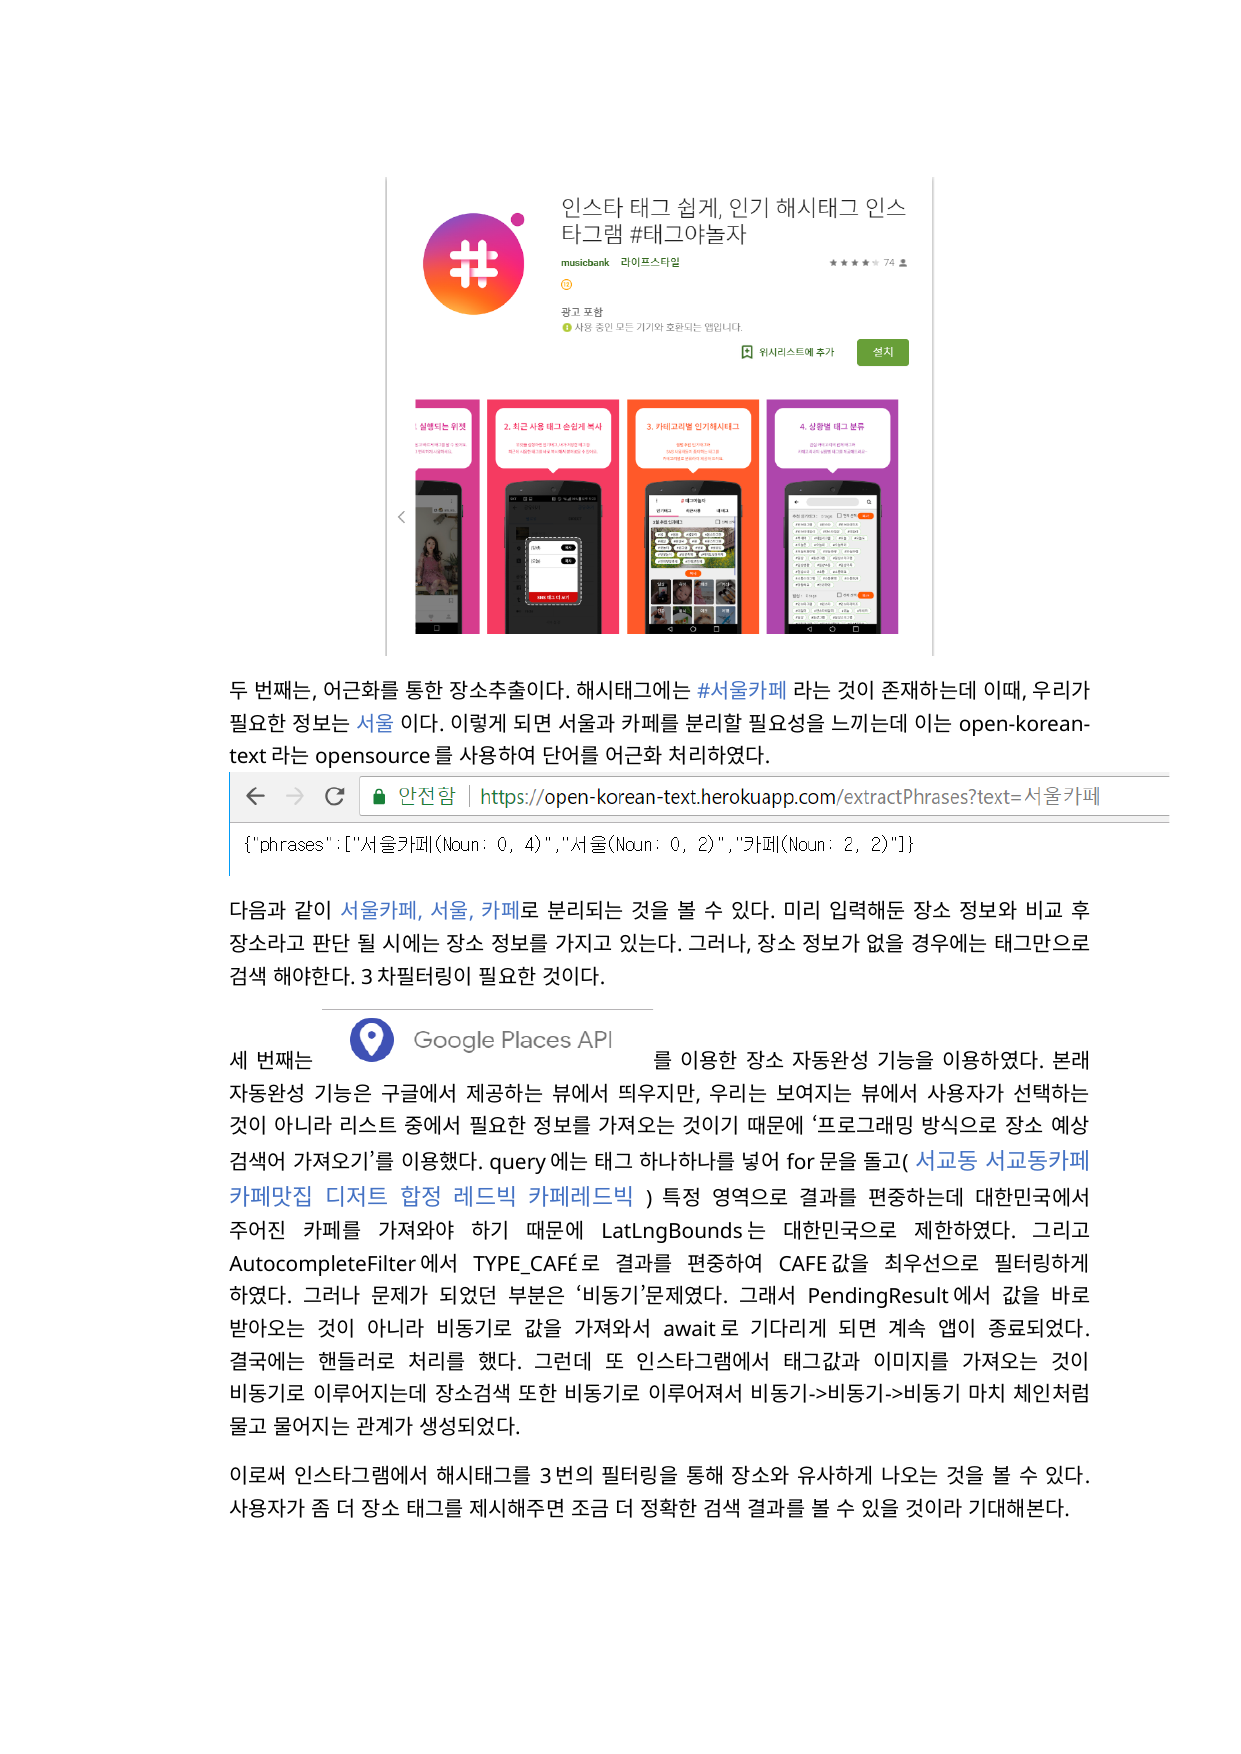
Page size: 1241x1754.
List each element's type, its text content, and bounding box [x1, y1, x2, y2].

list 두 번째는, 어근화를 통한 장소추출이다. 해시태그에는 #서울카페 라는 것이 존재하는데 이때, 우리가 필요한 정보는 서울 이다. 이렇게 되면 서울과 카페를 분리할 필요성을 느끼는데 이는 open-korean-text라는 opensource를 사용하여 단어를 어근화 처리하였다. [229, 674, 1090, 772]
picture [322, 1009, 654, 1069]
list 이로써 인스타그램에서 해시태그를 3번의 필터링을 통해 장소와 유사하게 나오는 것을 볼 수 있다. 사용자가 좀 더 장소 태그를 제시해주면 조금 더 정확한 검색 결과를 볼 수 있을 것이라 기대해본다. [229, 1460, 1090, 1523]
picture [385, 177, 935, 656]
list 다음과 같이 서울카페, 서울, 카페로 분리되는 것을 볼 수 있다. 미리 입력해둔 장소 정보와 비교 후 장소라고 판단 될 시에는 장소 정보를 가지고 있는다. 그러나, 장소 정보가 없을 경우에는 태그만으로 검색 해야한다. 3차필터링이 필요한 것이다. [229, 895, 1090, 990]
picture [229, 772, 1170, 876]
list 세 번째는 를 이용한 장소 자동완성 기능을 이용하였다. 본래 자동완성 기능은 구글에서 제공하는 뷰에서 띄우지만, 우리는 보여지는 뷰에서 사용자가 선택하는 것이 아니라 리스트 중에서 필요한 정보를 가져오는 것이기 때문에 ‘프로그래밍 방식으로 장소 예상 검색어 가져오기’를 이용했다. query에는 태그 하나하나를 넣어 for문을 돌고( 서교동 서교동카페 카페맛집 디저트 합정 레드빅 카페레드빅 ) 특정 영역으로 결과를 편중하는데 대한민국에서 주어진 카페를 가져와야 하기 때문에 LatLngBounds는 대한민국으로 제한하였다. 그리고 AutocompleteFilter에서 TYPE_CAFÉ로 결과를 편중하여 CAFE값을 최우선으로 필터링하게 하였다. 그러나 문제가 되었던 부분은 ‘비동기’문제였다. 그래서 PendingResult에서 값을 바로 받아오는 것이 아니라 비동기로 값을 가져와서 await로 기다리게 되면 계속 앱이 종료되었다. 결국에는 핸들러로 처리를 했다. 그런데 또 인스타그램에서 태그값과 이미지를 가져오는 것이 비동기로 이루어지는데 장소검색 또한 비동기로 이루어져서 비동기->비동기->비동기 마치 체인처럼 물고 물어지는 관계가 생성되었다. [229, 1009, 1090, 1441]
